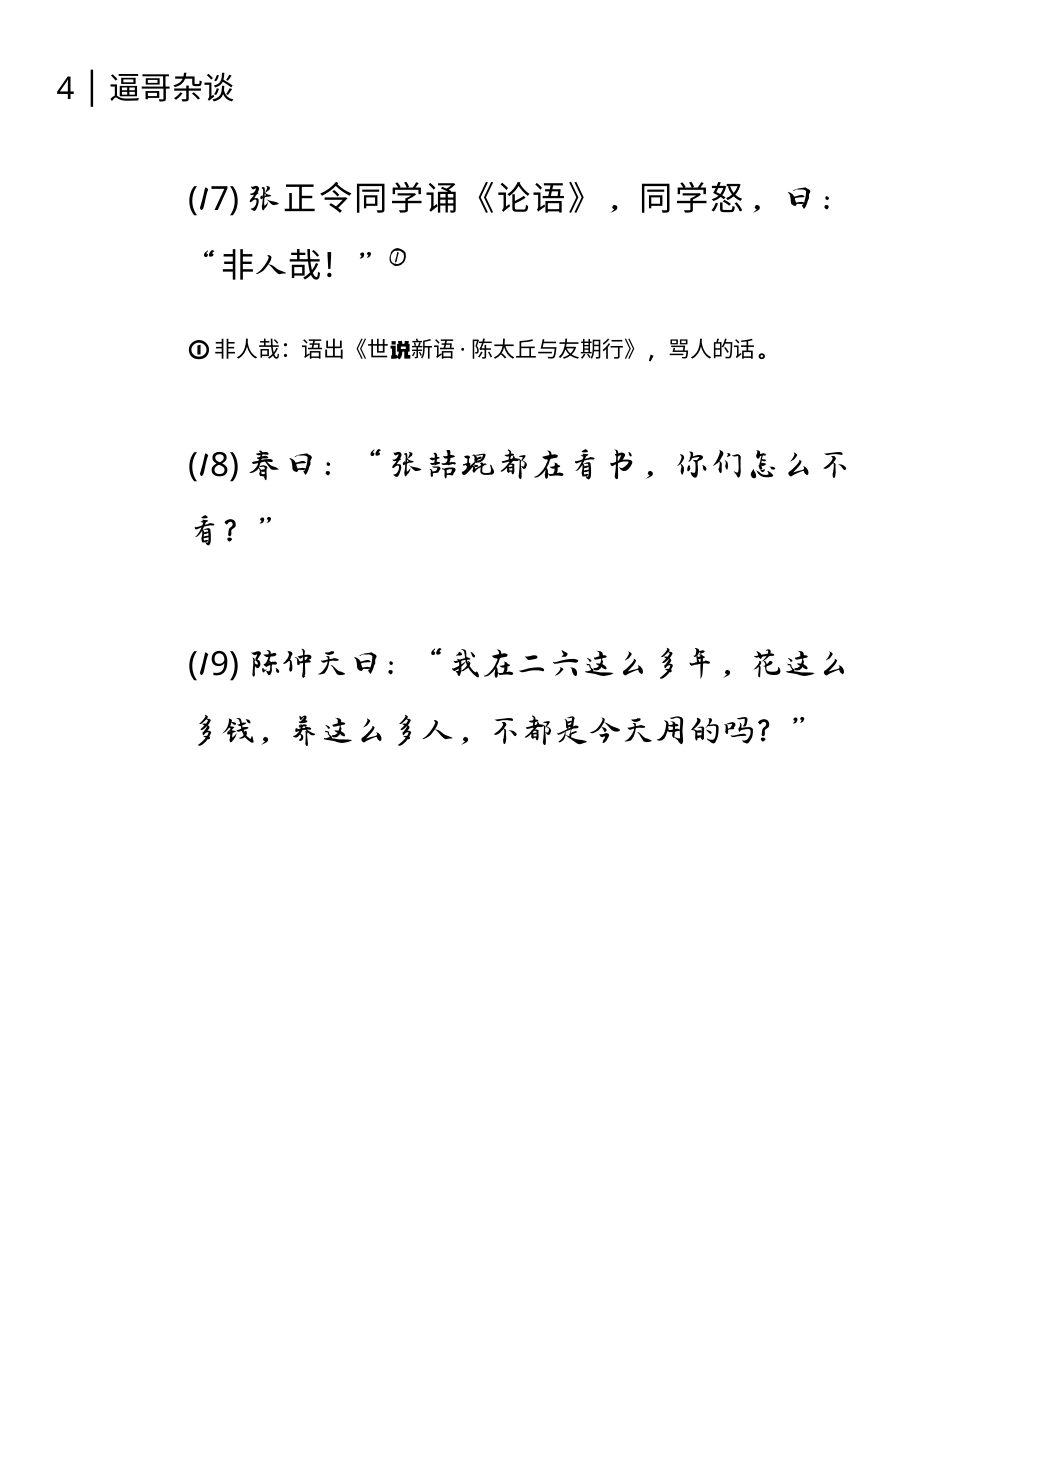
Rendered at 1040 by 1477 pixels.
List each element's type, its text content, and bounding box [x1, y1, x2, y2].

list 张正令同学诵《论语》，同学怒，曰：“非人哉！”① [188, 166, 852, 299]
list 春曰：“张喆琨都在看书，你们怎么不看？” [188, 432, 852, 565]
list 陈仲天曰：“我在二六这么多年，花这么多钱，养这么多人，不都是今天用的吗？” [188, 632, 852, 764]
text ①非人哉：语出《世说新语 · 陈太丘与友期行》，骂人的话。 [188, 333, 852, 366]
